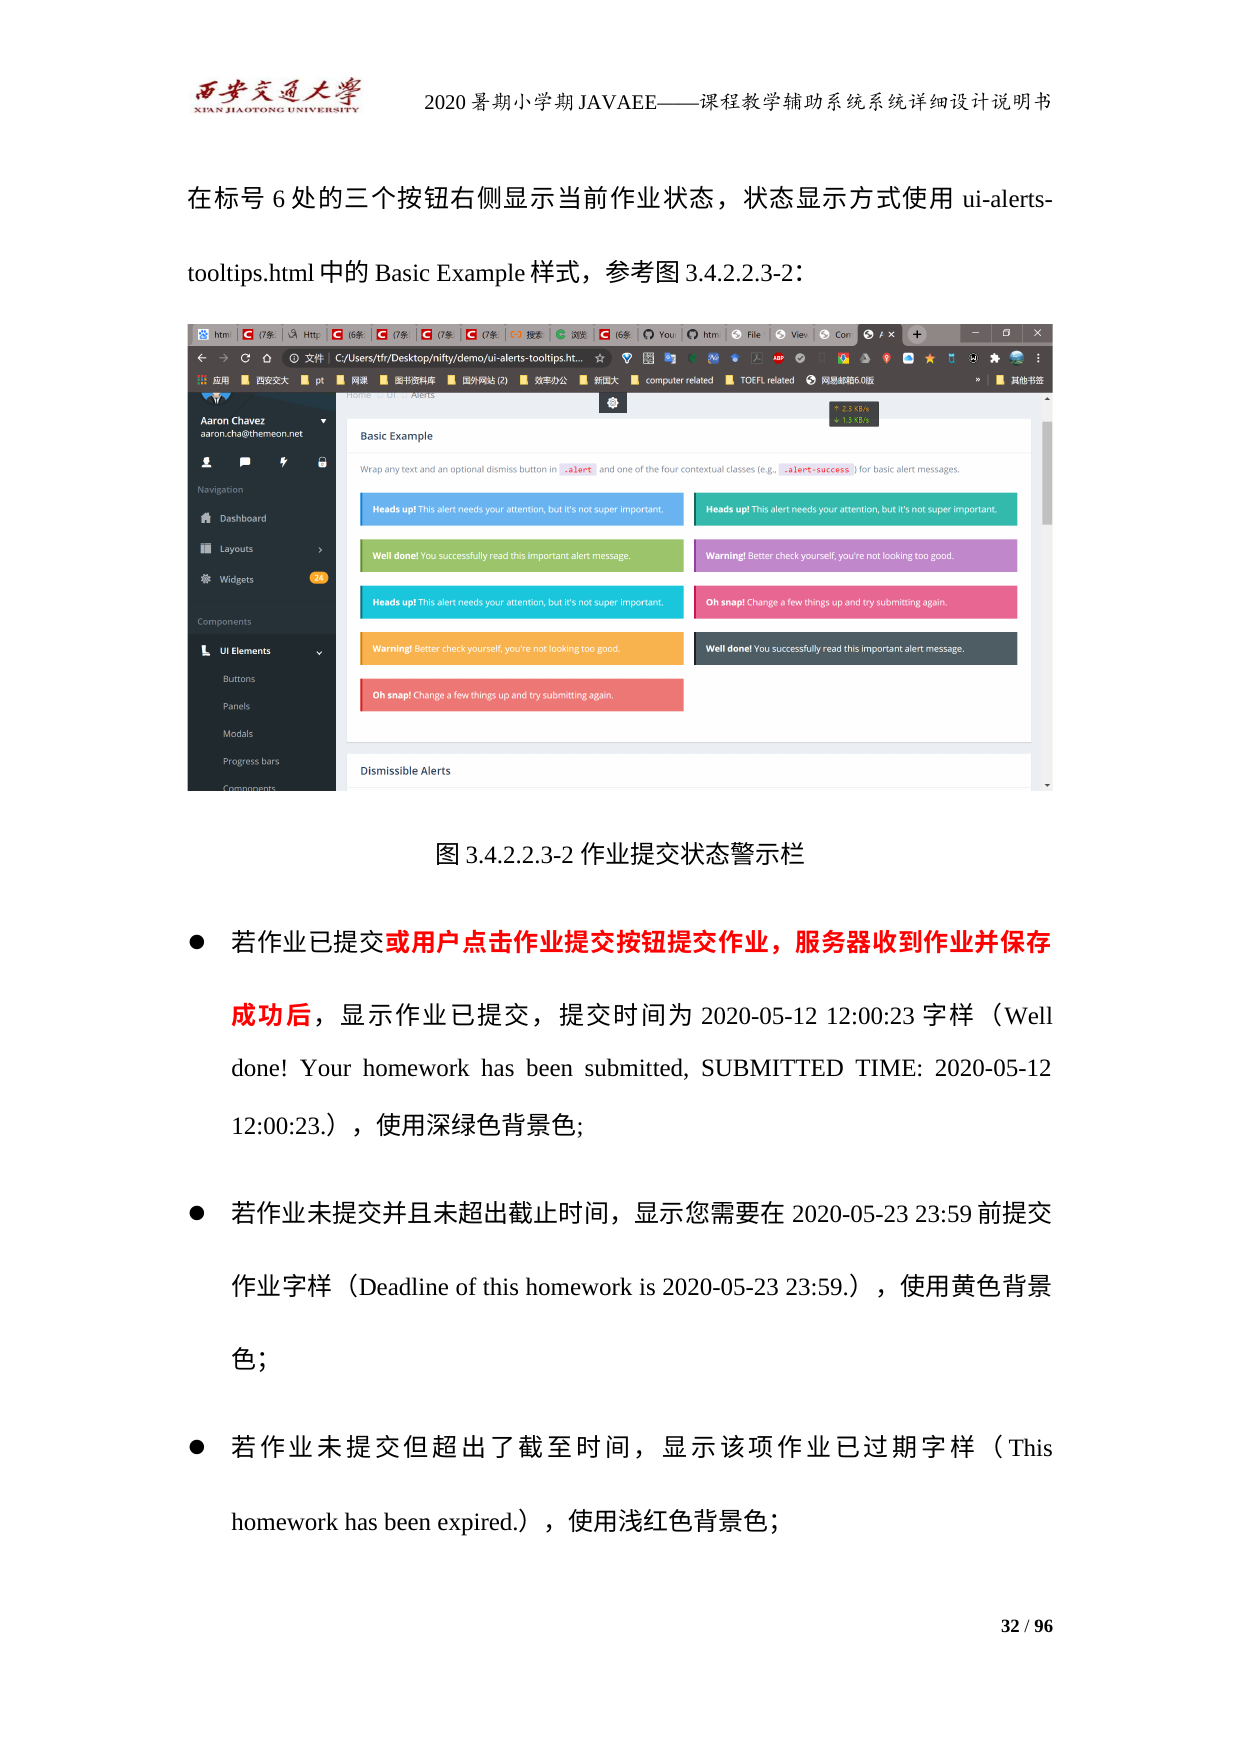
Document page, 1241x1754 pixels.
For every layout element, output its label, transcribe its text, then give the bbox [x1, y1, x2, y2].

text 图3.4.2.2.3-2 作业提交状态警示栏 [187, 819, 1053, 887]
list 若作业未提交但超出了截至时间，显示该项作业已过期字样（This homework has been expired.），使用浅红色背景色； [187, 1412, 1053, 1553]
text 在标号6处的三个按钮右侧显示当前作业状态，状态显示方式使用ui-alerts-tooltips.html中的Basic Example样式，参考图3.4.2.2.3-2： [187, 163, 1053, 304]
picture [187, 324, 1053, 791]
list 若作业未提交并且未超出截止时间，显示您需要在2020-05-23 23:59前提交作业字样（Deadline of this homework is 2020-05-23 23:59.），使用黄色背景色； [187, 1177, 1053, 1392]
list 若作业已提交或用户点击作业提交按钮提交作业，服务器收到作业并保存成功后，显示作业已提交，提交时间为2020-05-12 12:00:23字样（Well done! Your homework has been submitted, SUBMITTED TIME: 2020-05-12 12:00:23.），使用深绿色背景色; [187, 906, 1053, 1158]
picture [189, 77, 364, 114]
